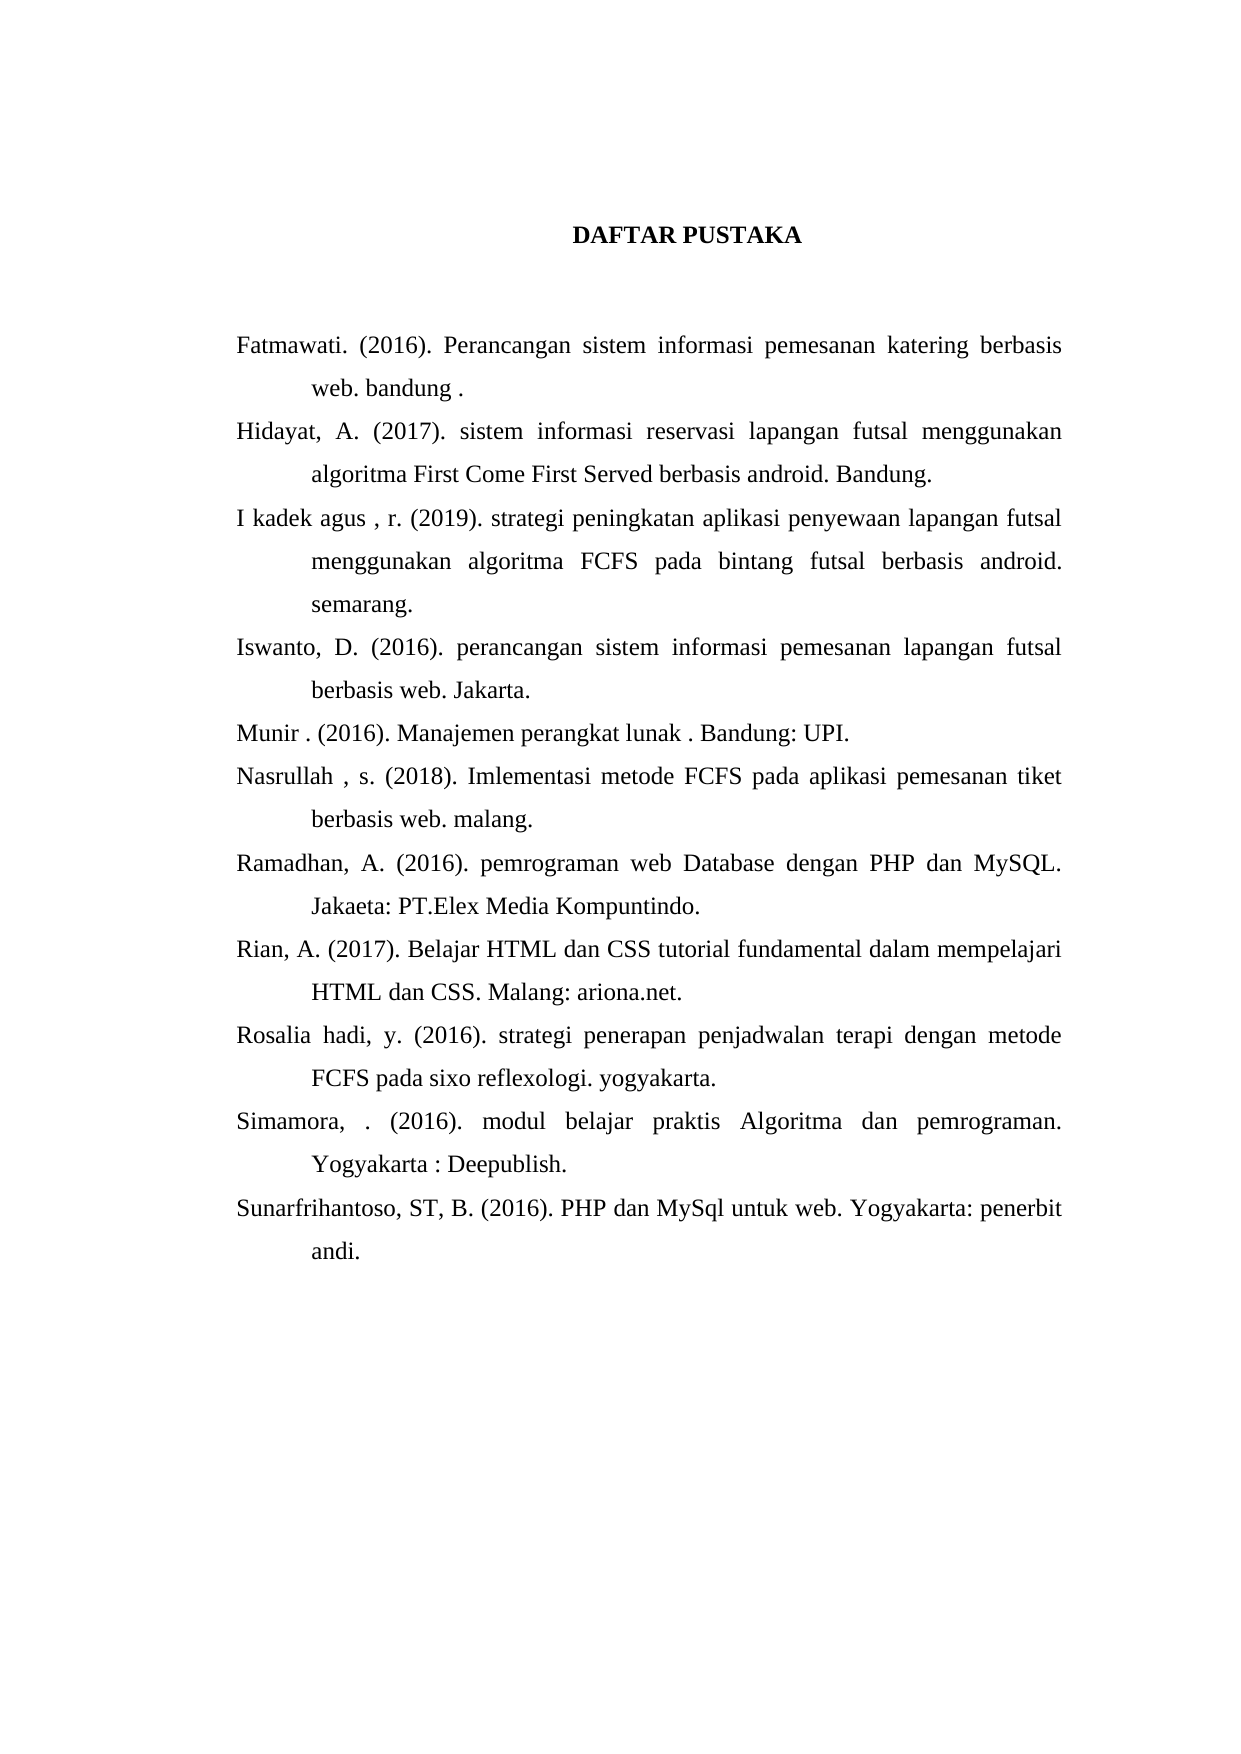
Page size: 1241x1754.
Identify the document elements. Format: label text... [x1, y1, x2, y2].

text Iswanto, D. (2016). perancangan sistem informasi pemesanan lapangan futsal berbasis web. Jakarta. [236, 632, 1063, 704]
text Sunarfrihantoso, ST, B. (2016). PHP dan MySql untuk web. Yogyakarta: penerbit andi. [236, 1193, 1063, 1264]
text Rosalia hadi, y. (2016). strategi penerapan penjadwalan terapi dengan metode FCFS pada sixo reflexologi. yogyakarta. [236, 1020, 1063, 1092]
list DAFTAR PUSTAKA [311, 220, 1063, 249]
text I kadek agus , r. (2019). strategi peningkatan aplikasi penyewaan lapangan futsal menggunakan algoritma FCFS pada bintang futsal berbasis android. semarang. [236, 503, 1063, 618]
text Rian, A. (2017). Belajar HTML dan CSS tutorial fundamental dalam mempelajari HTML dan CSS. Malang: ariona.net. [236, 934, 1063, 1006]
text Ramadhan, A. (2016). pemrograman web Database dengan PHP dan MySQL. Jakaeta: PT.Elex Media Kompuntindo. [236, 848, 1063, 919]
text Munir . (2016). Manajemen perangkat lunak . Bandung: UPI. [236, 718, 1063, 747]
text Simamora, . (2016). modul belajar praktis Algoritma dan pemrograman. Yogyakarta : Deepublish. [236, 1106, 1063, 1178]
text Nasrullah , s. (2018). Imlementasi metode FCFS pada aplikasi pemesanan tiket berbasis web. malang. [236, 761, 1063, 833]
text Hidayat, A. (2017). sistem informasi reservasi lapangan futsal menggunakan algoritma First Come First Served berbasis android. Bandung. [236, 416, 1063, 488]
text Fatmawati. (2016). Perancangan sistem informasi pemesanan katering berbasis web. bandung . [236, 330, 1063, 402]
